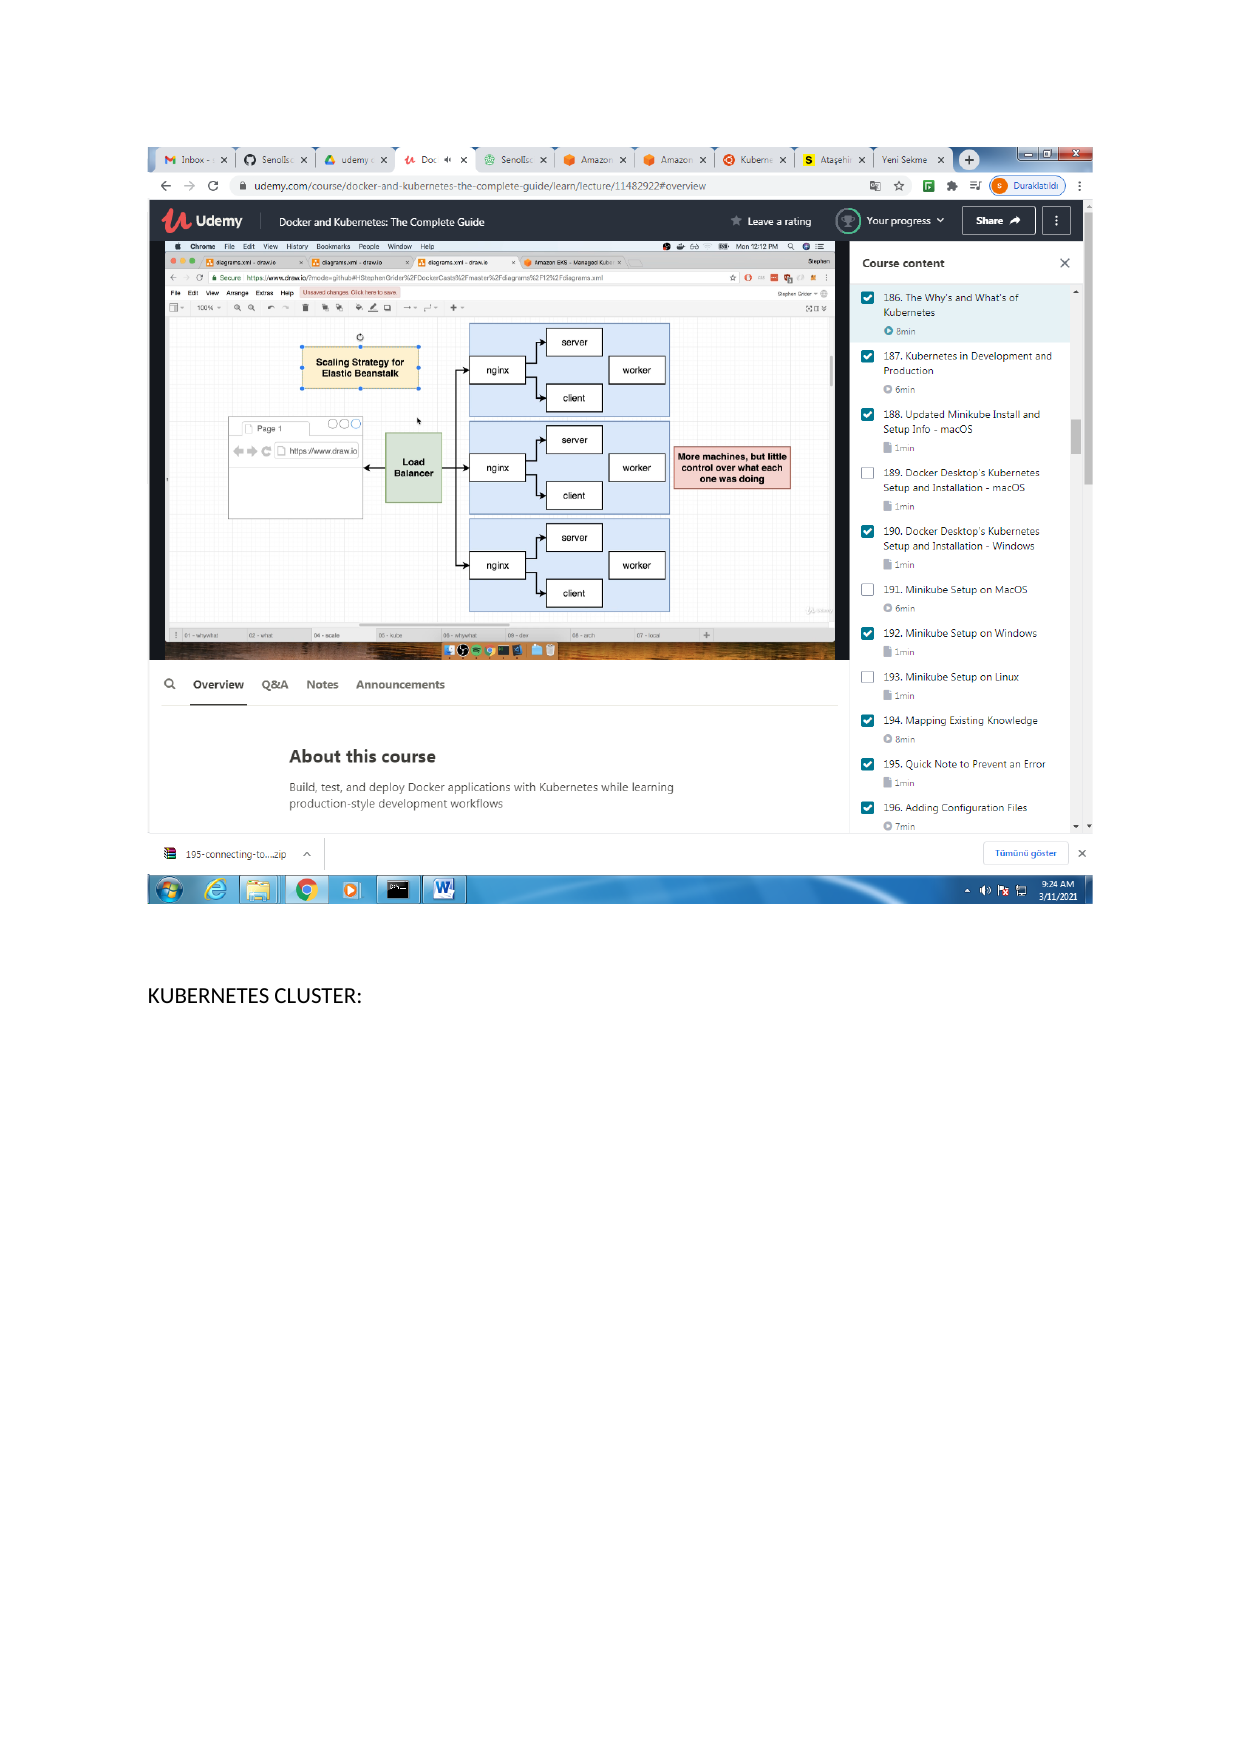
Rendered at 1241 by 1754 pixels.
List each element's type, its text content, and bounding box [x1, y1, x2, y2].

picture [147, 147, 1093, 904]
text KUBERNETES CLUSTER: [148, 982, 1093, 1010]
